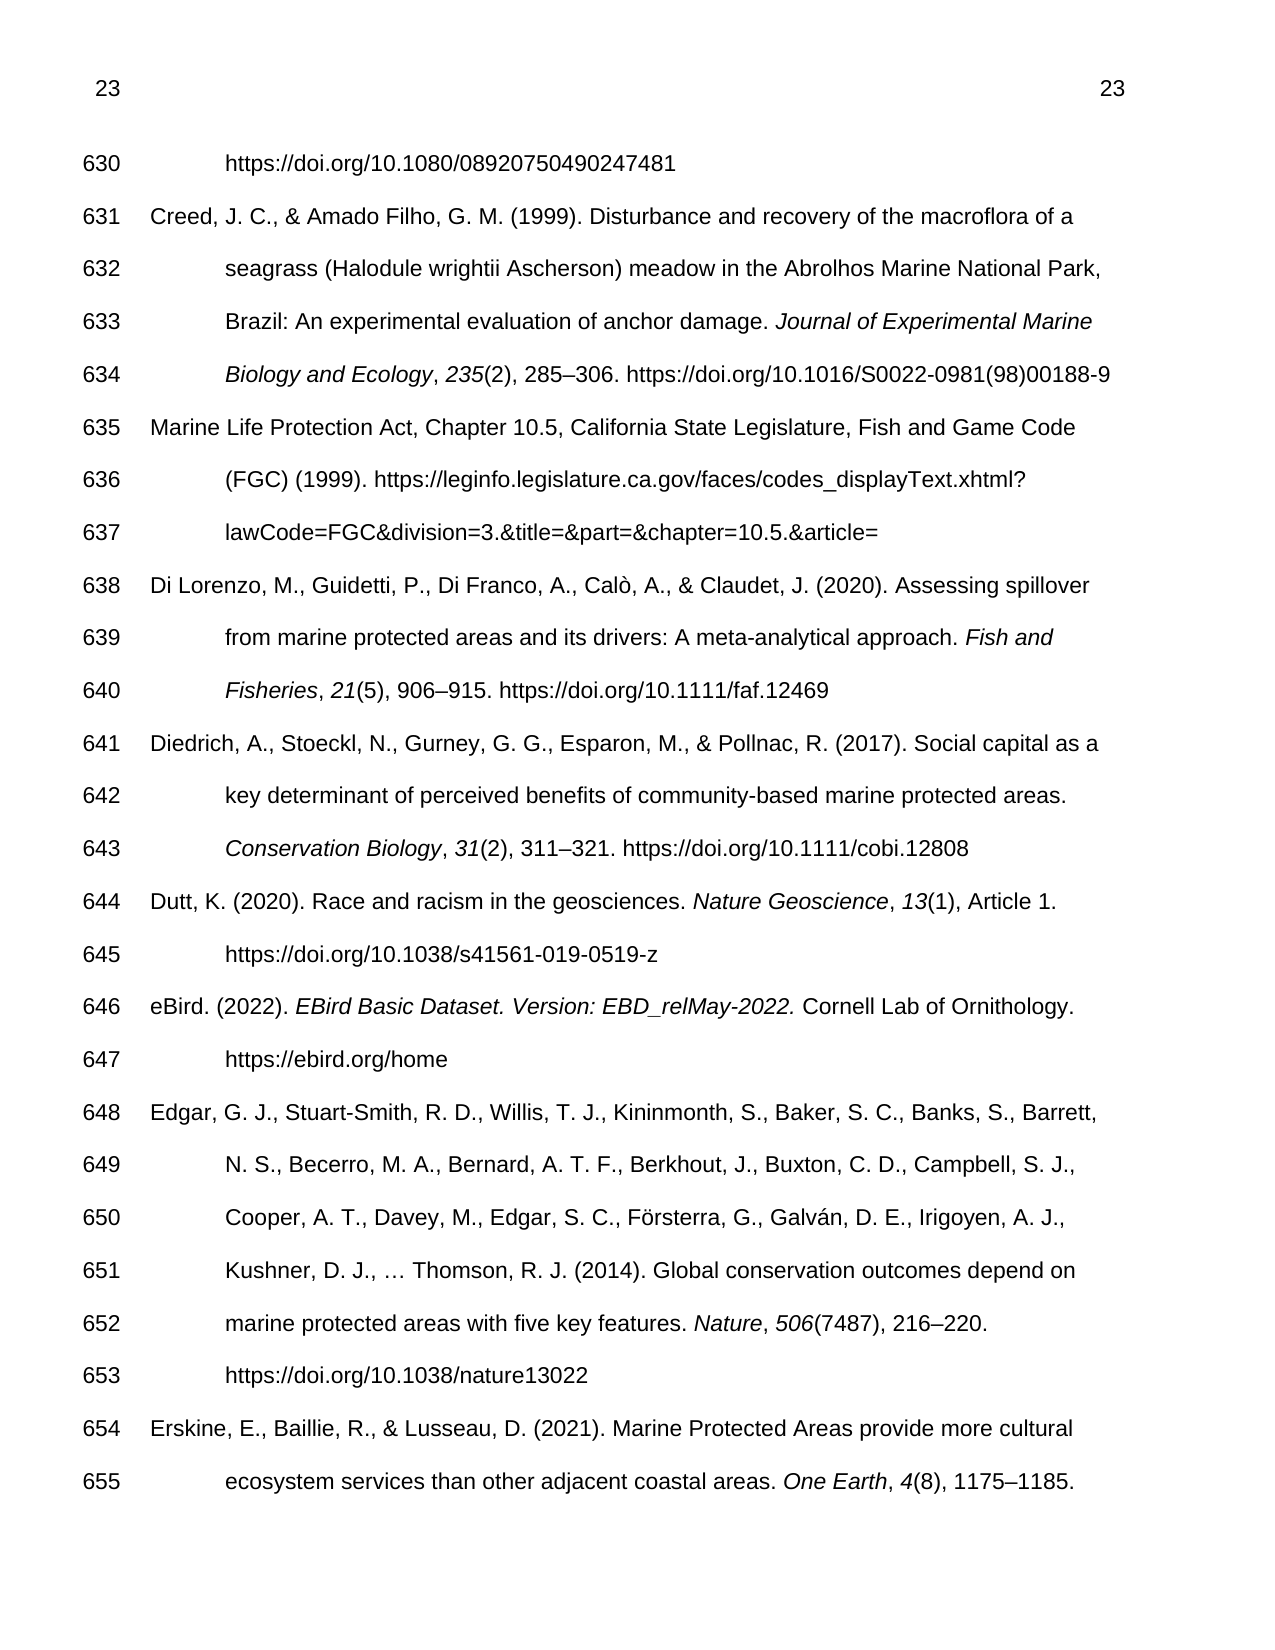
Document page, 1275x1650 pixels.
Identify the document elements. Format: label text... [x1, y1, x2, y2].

text eBird. (2022). EBird Basic Dataset. Version: EBD_relMay-2022. Cornell Lab of Ornithology. https://ebird.org/home [150, 993, 1125, 1072]
text Di Lorenzo, M., Guidetti, P., Di Franco, A., Calò, A., & Claudet, J. (2020). Assessing spillover from marine protected areas and its drivers: A meta‐analytical approach. Fish and Fisheries, 21(5), 906–915. https://doi.org/10.1111/faf.12469 [150, 572, 1125, 703]
text Marine Life Protection Act, Chapter 10.5, California State Legislature, Fish and Game Code (FGC) (1999). https://leginfo.legislature.ca.gov/faces/codes_displayText.xhtml?lawCode=FGC&division=3.&title=&part=&chapter=10.5.&article= [150, 413, 1125, 545]
text Dutt, K. (2020). Race and racism in the geosciences. Nature Geoscience, 13(1), Article 1. https://doi.org/10.1038/s41561-019-0519-z [150, 888, 1125, 967]
text Creed, J. C., & Amado Filho, G. M. (1999). Disturbance and recovery of the macroflora of a seagrass (Halodule wrightii Ascherson) meadow in the Abrolhos Marine National Park, Brazil: An experimental evaluation of anchor damage. Journal of Experimental Marine Biology and Ecology, 235(2), 285–306. https://doi.org/10.1016/S0022-0981(98)00188-9 [150, 203, 1125, 387]
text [150, 1415, 1125, 1494]
text Edgar, G. J., Stuart-Smith, R. D., Willis, T. J., Kininmonth, S., Baker, S. C., Banks, S., Barrett, N. S., Becerro, M. A., Bernard, A. T. F., Berkhout, J., Buxton, C. D., Campbell, S. J., Cooper, A. T., Davey, M., Edgar, S. C., Försterra, G., Galván, D. E., Irigoyen, A. J., Kushner, D. J., … Thomson, R. J. (2014). Global conservation outcomes depend on marine protected areas with five key features. Nature, 506(7487), 216–220. https://doi.org/10.1038/nature13022 [150, 1099, 1125, 1389]
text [150, 150, 1125, 176]
text Diedrich, A., Stoeckl, N., Gurney, G. G., Esparon, M., & Pollnac, R. (2017). Social capital as a key determinant of perceived benefits of community-based marine protected areas. Conservation Biology, 31(2), 311–321. https://doi.org/10.1111/cobi.12808 [150, 730, 1125, 862]
